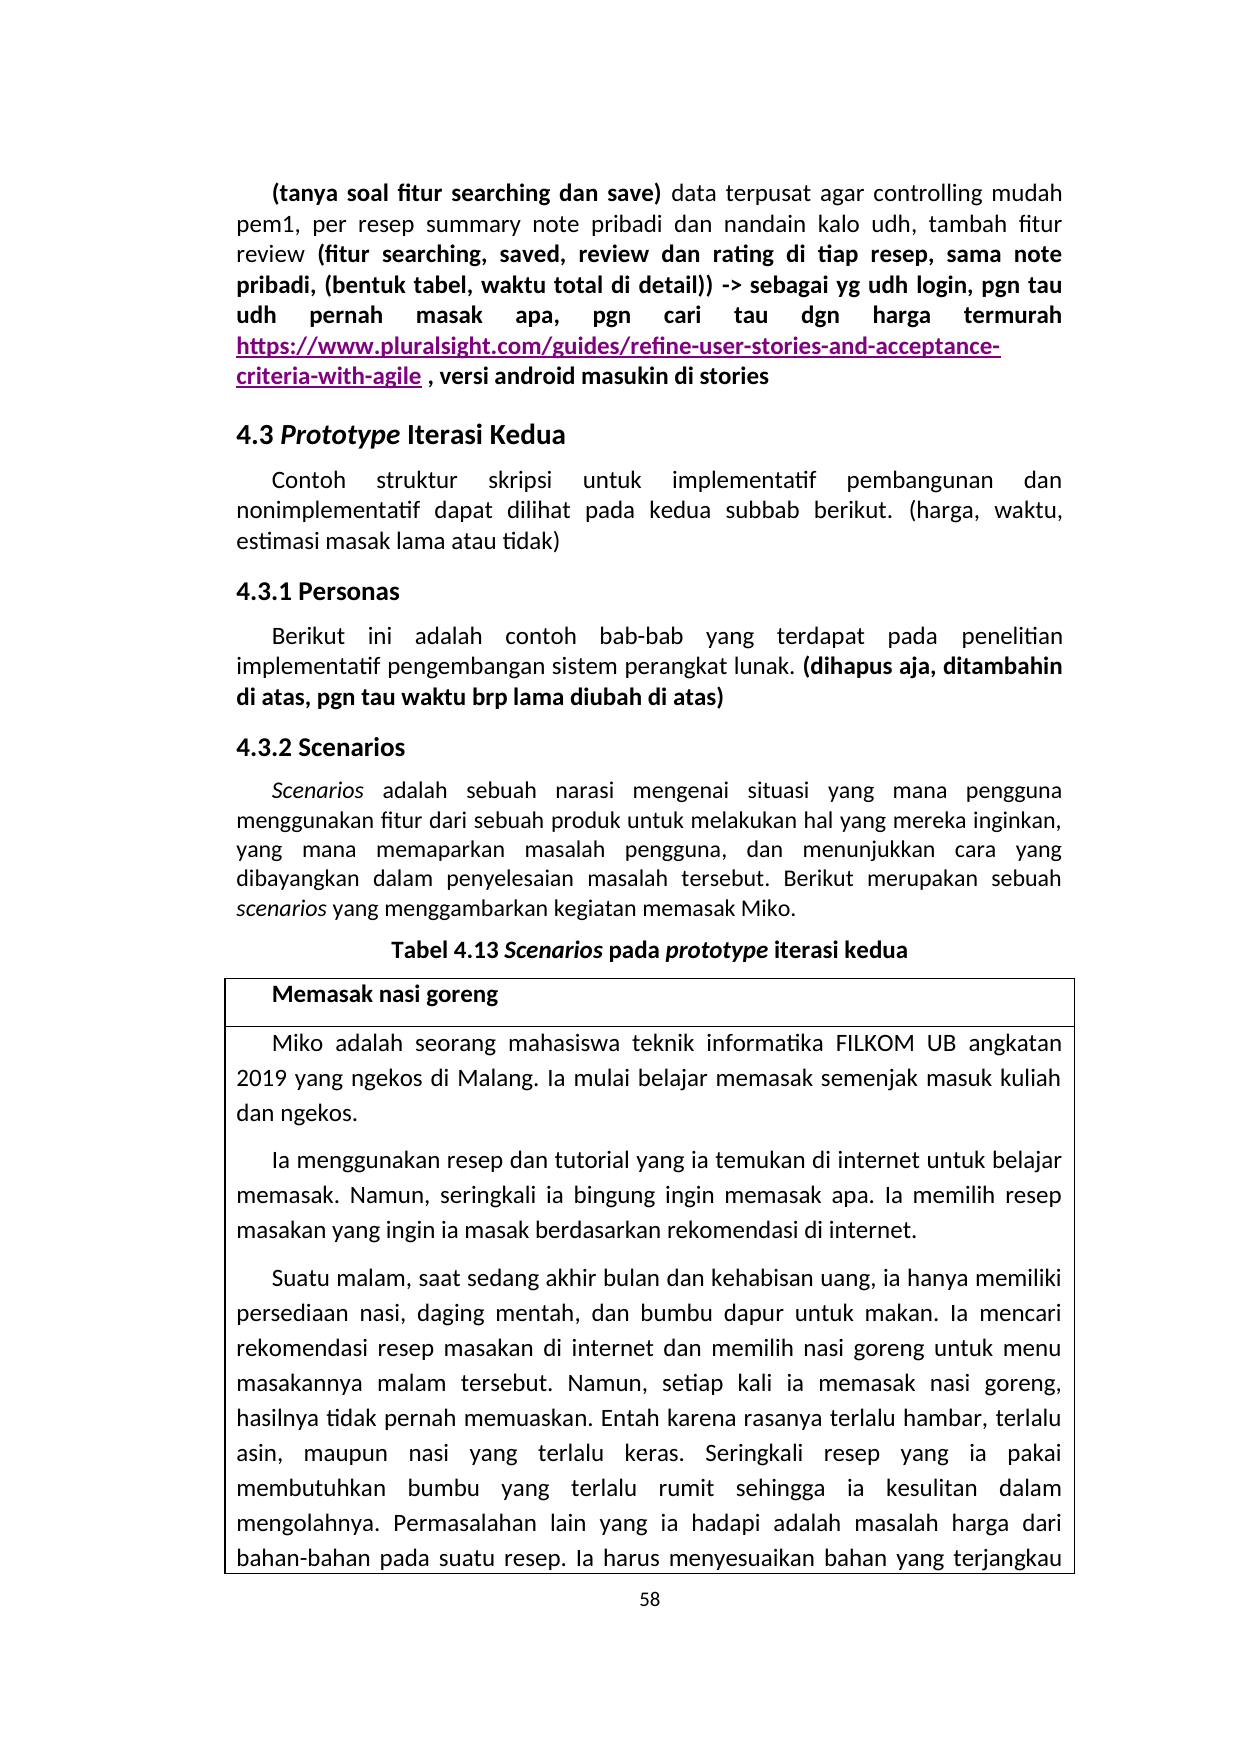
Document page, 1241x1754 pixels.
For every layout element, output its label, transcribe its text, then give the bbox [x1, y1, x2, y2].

text Berikut ini adalah contoh bab-bab yang terdapat pada penelitian implementatif pengembangan sistem perangkat lunak. (dihapus aja, ditambahin di atas, pgn tau waktu brp lama diubah di atas) [236, 620, 1063, 711]
subtitle Personas [236, 574, 1063, 607]
text Contoh struktur skripsi untuk implementatif pembangunan dan nonimplementatif dapat dilihat pada kedua subbab berikut. (harga, waktu, estimasi masak lama atau tidak) [236, 464, 1063, 556]
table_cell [226, 1027, 1074, 1572]
text (tanya soal fitur searching dan save) data terpusat agar controlling mudah pem1, per resep summary note pribadi dan nandain kalo udh, tambah fitur review (fitur searching, saved, review dan rating di tiap resep, sama note pribadi, (bentuk tabel, waktu total di detail)) -> sebagai yg udh login, pgn tau udh pernah masak apa, pgn cari tau dgn harga termurah https://www.pluralsight.com/guides/refine-user-stories-and-acceptance-criteria-with-agile , versi android masukin di stories [236, 177, 1063, 391]
table_header Memasak nasi goreng [226, 979, 1074, 1026]
subtitle Prototype Iterasi Kedua [236, 416, 1063, 451]
subtitle Scenarios [236, 730, 1063, 763]
text Scenarios adalah sebuah narasi mengenai situasi yang mana pengguna menggunakan fitur dari sebuah produk untuk melakukan hal yang mereka inginkan, yang mana memaparkan masalah pengguna, dan menunjukkan cara yang dibayangkan dalam penyelesaian masalah tersebut. Berikut merupakan sebuah scenarios yang menggambarkan kegiatan memasak Miko. [236, 776, 1063, 922]
